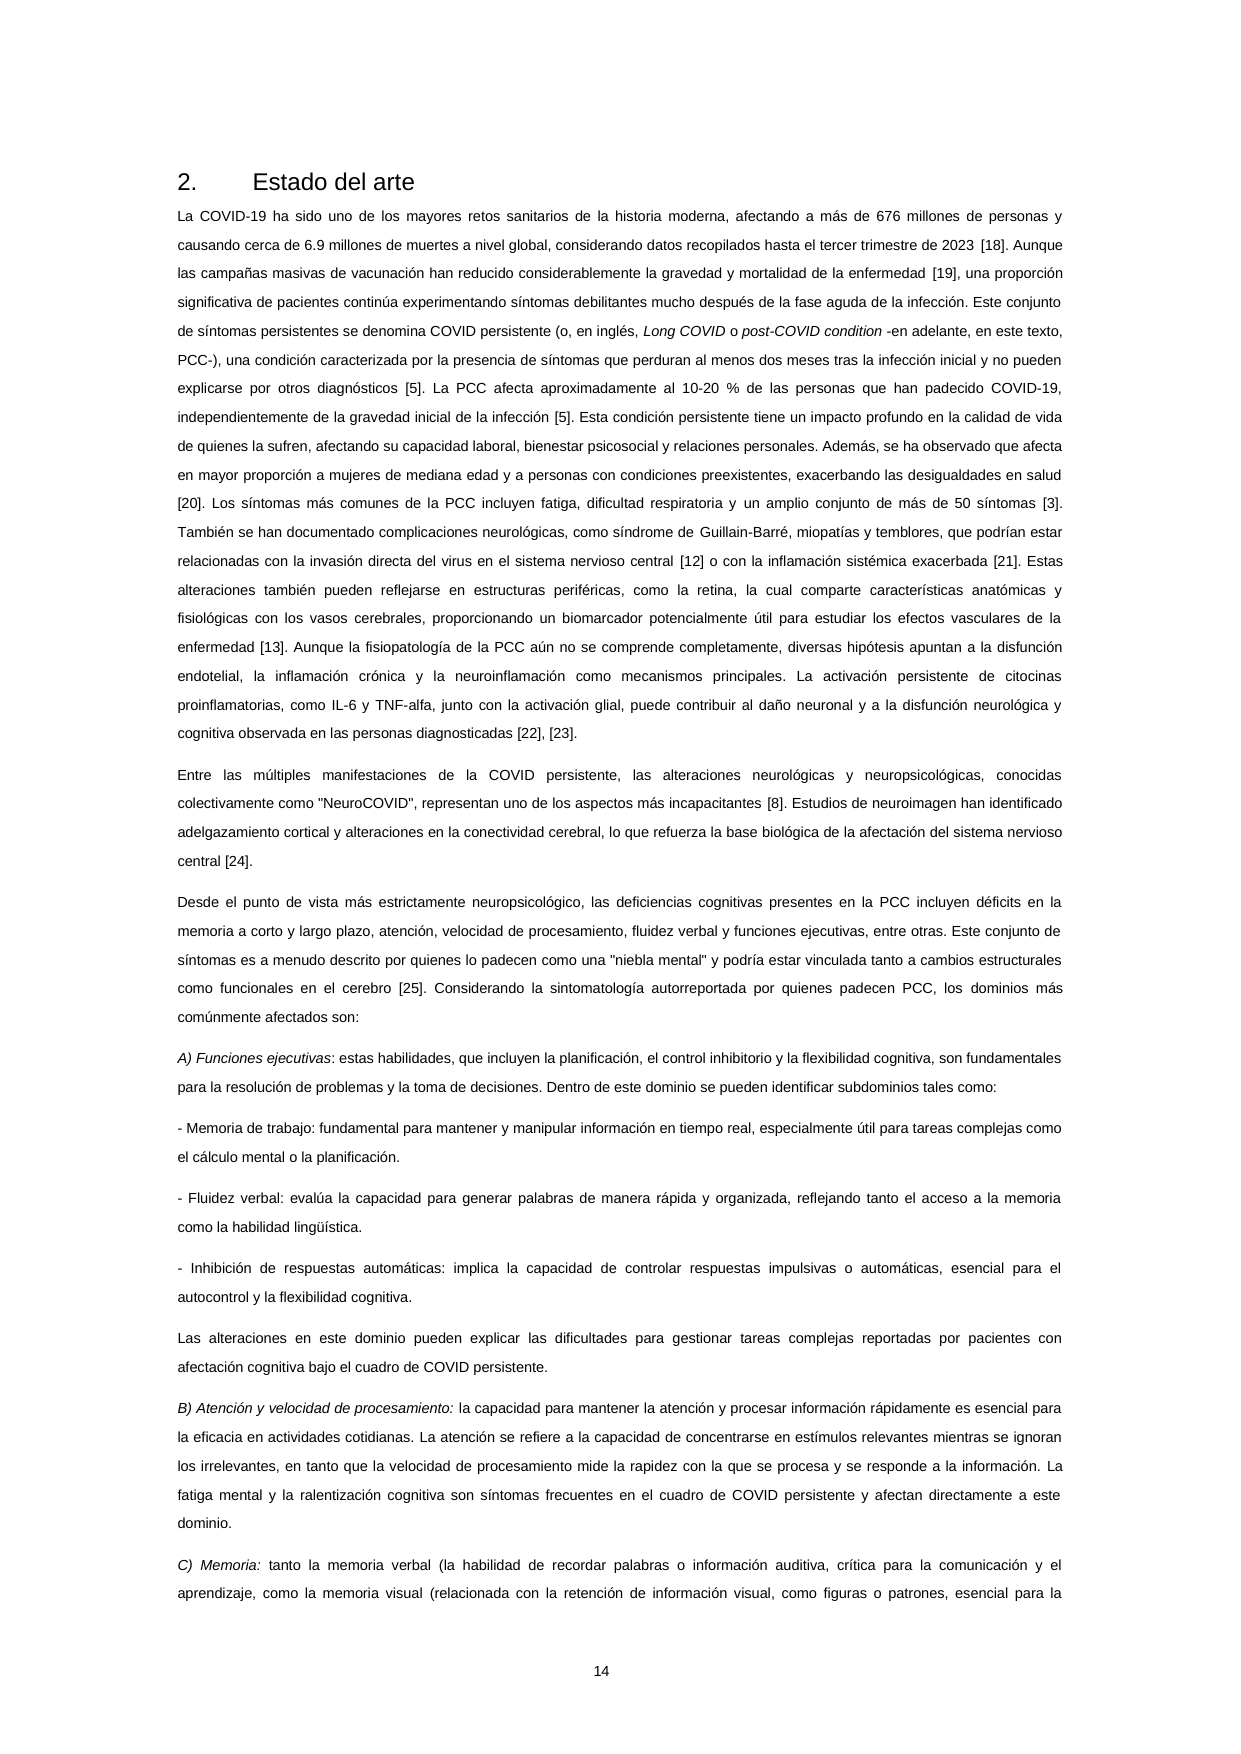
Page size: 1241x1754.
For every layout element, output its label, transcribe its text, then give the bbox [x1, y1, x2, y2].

text Las alteraciones en este dominio pueden explicar las dificultades para gestionar tareas complejas reportadas por pacientes con afectación cognitiva bajo el cuadro de COVID persistente. [177, 1318, 1063, 1376]
text A) Funciones ejecutivas: estas habilidades, que incluyen la planificación, el control inhibitorio y la flexibilidad cognitiva, son fundamentales para la resolución de problemas y la toma de decisiones. Dentro de este dominio se pueden identificar subdominios tales como: [177, 1038, 1063, 1096]
text Entre las múltiples manifestaciones de la COVID persistente, las alteraciones neurológicas y neuropsicológicas, conocidas colectivamente como "NeuroCOVID", representan uno de los aspectos más incapacitantes [8]. Estudios de neuroimagen han identificado adelgazamiento cortical y alteraciones en la conectividad cerebral, lo que refuerza la base biológica de la afectación del sistema nervioso central [24]. [177, 754, 1063, 869]
text - Memoria de trabajo: fundamental para mantener y manipular información en tiempo real, especialmente útil para tareas complejas como el cálculo mental o la planificación. [177, 1108, 1063, 1166]
subtitle Estado del arte [177, 148, 1063, 196]
text B) Atención y velocidad de procesamiento: la capacidad para mantener la atención y procesar información rápidamente es esencial para la eficacia en actividades cotidianas. La atención se refiere a la capacidad de concentrarse en estímulos relevantes mientras se ignoran los irrelevantes, en tanto que la velocidad de procesamiento mide la rapidez con la que se procesa y se responde a la información. La fatiga mental y la ralentización cognitiva son síntomas frecuentes en el cuadro de COVID persistente y afectan directamente a este dominio. [177, 1388, 1063, 1532]
text - Inhibición de respuestas automáticas: implica la capacidad de controlar respuestas impulsivas o automáticas, esencial para el autocontrol y la flexibilidad cognitiva. [177, 1248, 1063, 1306]
text - Fluidez verbal: evalúa la capacidad para generar palabras de manera rápida y organizada, reflejando tanto el acceso a la memoria como la habilidad lingüística. [177, 1178, 1063, 1236]
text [177, 1544, 1063, 1602]
text La COVID-19 ha sido uno de los mayores retos sanitarios de la historia moderna, afectando a más de 676 millones de personas y causando cerca de 6.9 millones de muertes a nivel global, considerando datos recopilados hasta el tercer trimestre de 2023 [18]. Aunque las campañas masivas de vacunación han reducido considerablemente la gravedad y mortalidad de la enfermedad [19], una proporción significativa de pacientes continúa experimentando síntomas debilitantes mucho después de la fase aguda de la infección. Este conjunto de síntomas persistentes se denomina COVID persistente (o, en inglés, Long COVID o post-COVID condition -en adelante, en este texto, PCC-), una condición caracterizada por la presencia de síntomas que perduran al menos dos meses tras la infección inicial y no pueden explicarse por otros diagnósticos [5]. La PCC afecta aproximadamente al 10-20 % de las personas que han padecido COVID-19, independientemente de la gravedad inicial de la infección [5]. Esta condición persistente tiene un impacto profundo en la calidad de vida de quienes la sufren, afectando su capacidad laboral, bienestar psicosocial y relaciones personales. Además, se ha observado que afecta en mayor proporción a mujeres de mediana edad y a personas con condiciones preexistentes, exacerbando las desigualdades en salud [20]. Los síntomas más comunes de la PCC incluyen fatiga, dificultad respiratoria y un amplio conjunto de más de 50 síntomas [3]. También se han documentado complicaciones neurológicas, como síndrome de Guillain-Barré, miopatías y temblores, que podrían estar relacionadas con la invasión directa del virus en el sistema nervioso central [12] o con la inflamación sistémica exacerbada [21]. Estas alteraciones también pueden reflejarse en estructuras periféricas, como la retina, la cual comparte características anatómicas y fisiológicas con los vasos cerebrales, proporcionando un biomarcador potencialmente útil para estudiar los efectos vasculares de la enfermedad [13]. Aunque la fisiopatología de la PCC aún no se comprende completamente, diversas hipótesis apuntan a la disfunción endotelial, la inflamación crónica y la neuroinflamación como mecanismos principales. La activación persistente de citocinas proinflamatorias, como IL-6 y TNF-alfa, junto con la activación glial, puede contribuir al daño neuronal y a la disfunción neurológica y cognitiva observada en las personas diagnosticadas [22], [23]. [177, 196, 1063, 742]
text Desde el punto de vista más estrictamente neuropsicológico, las deficiencias cognitivas presentes en la PCC incluyen déficits en la memoria a corto y largo plazo, atención, velocidad de procesamiento, fluidez verbal y funciones ejecutivas, entre otras. Este conjunto de síntomas es a menudo descrito por quienes lo padecen como una "niebla mental" y podría estar vinculada tanto a cambios estructurales como funcionales en el cerebro [25]. Considerando la sintomatología autorreportada por quienes padecen PCC, los dominios más comúnmente afectados son: [177, 882, 1063, 1026]
